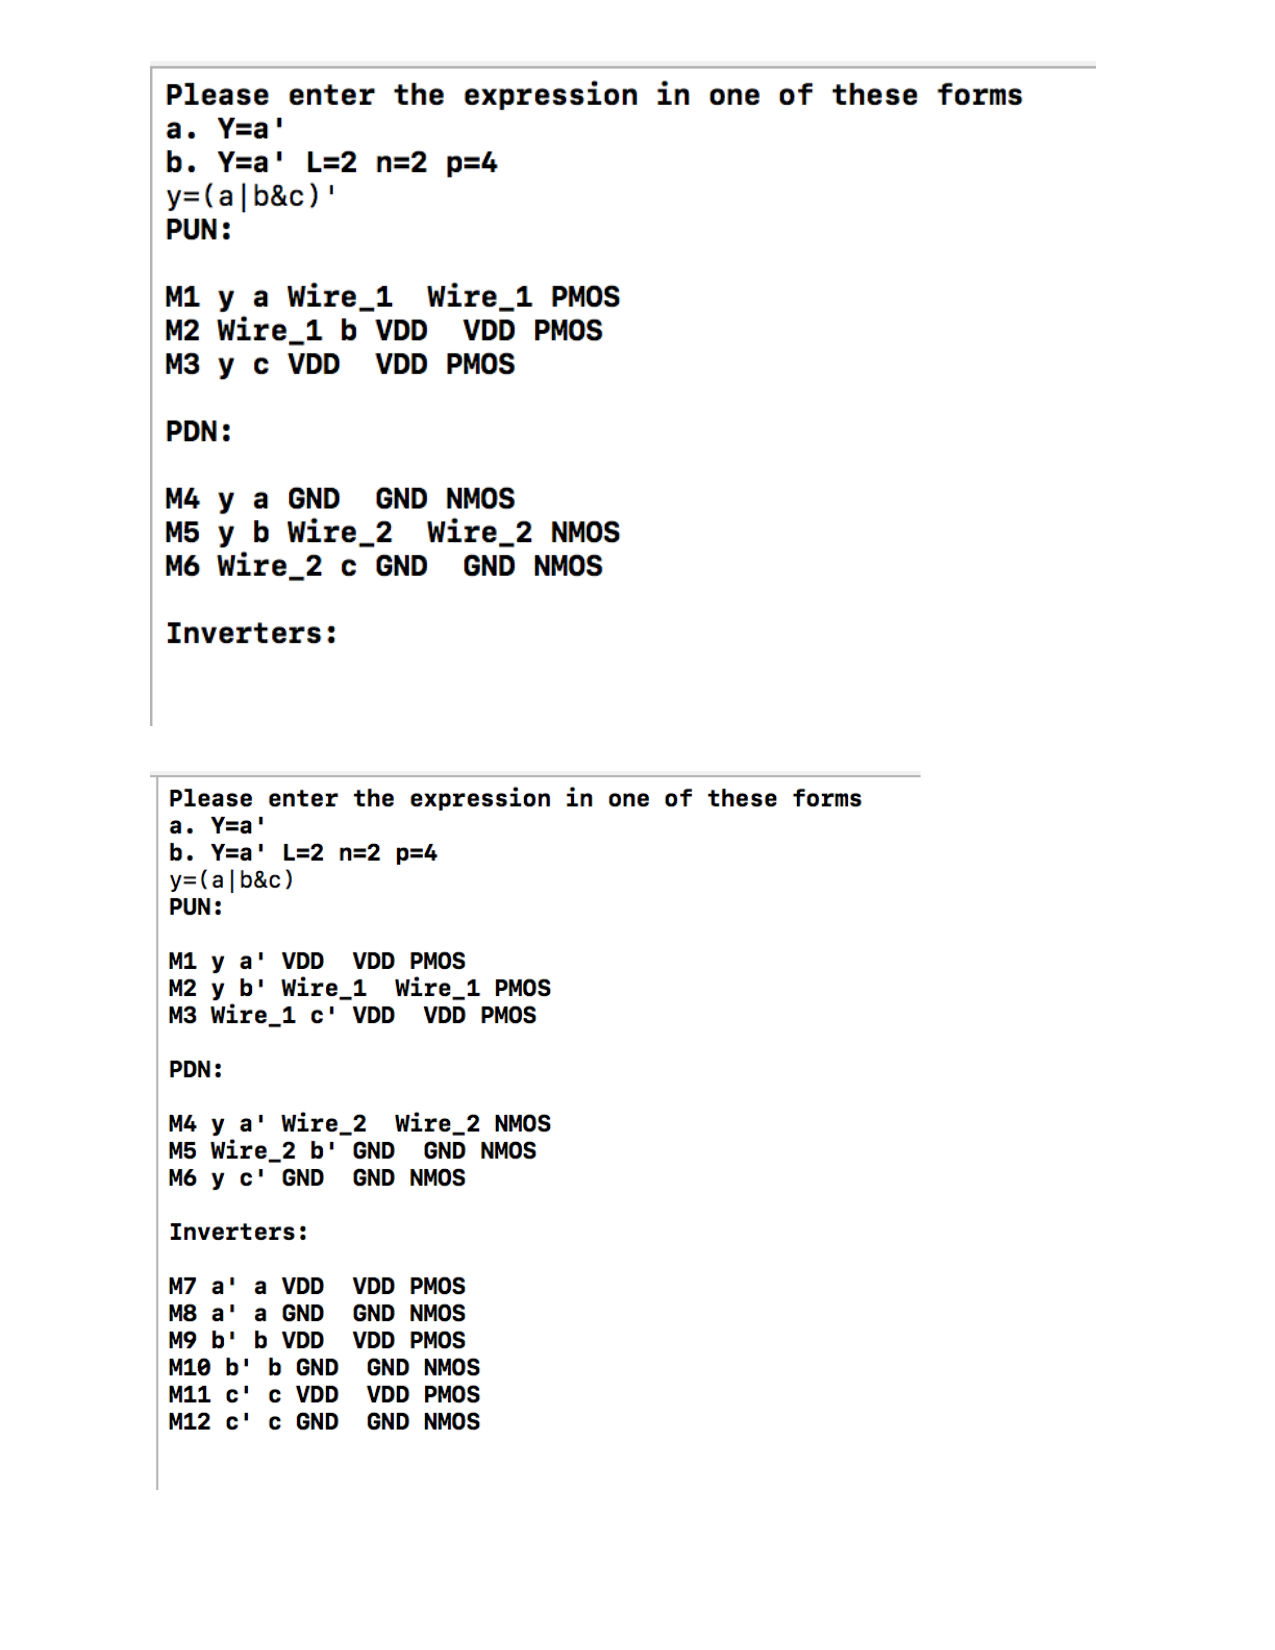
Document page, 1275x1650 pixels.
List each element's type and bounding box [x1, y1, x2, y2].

picture [150, 771, 921, 1490]
picture [150, 61, 1096, 726]
